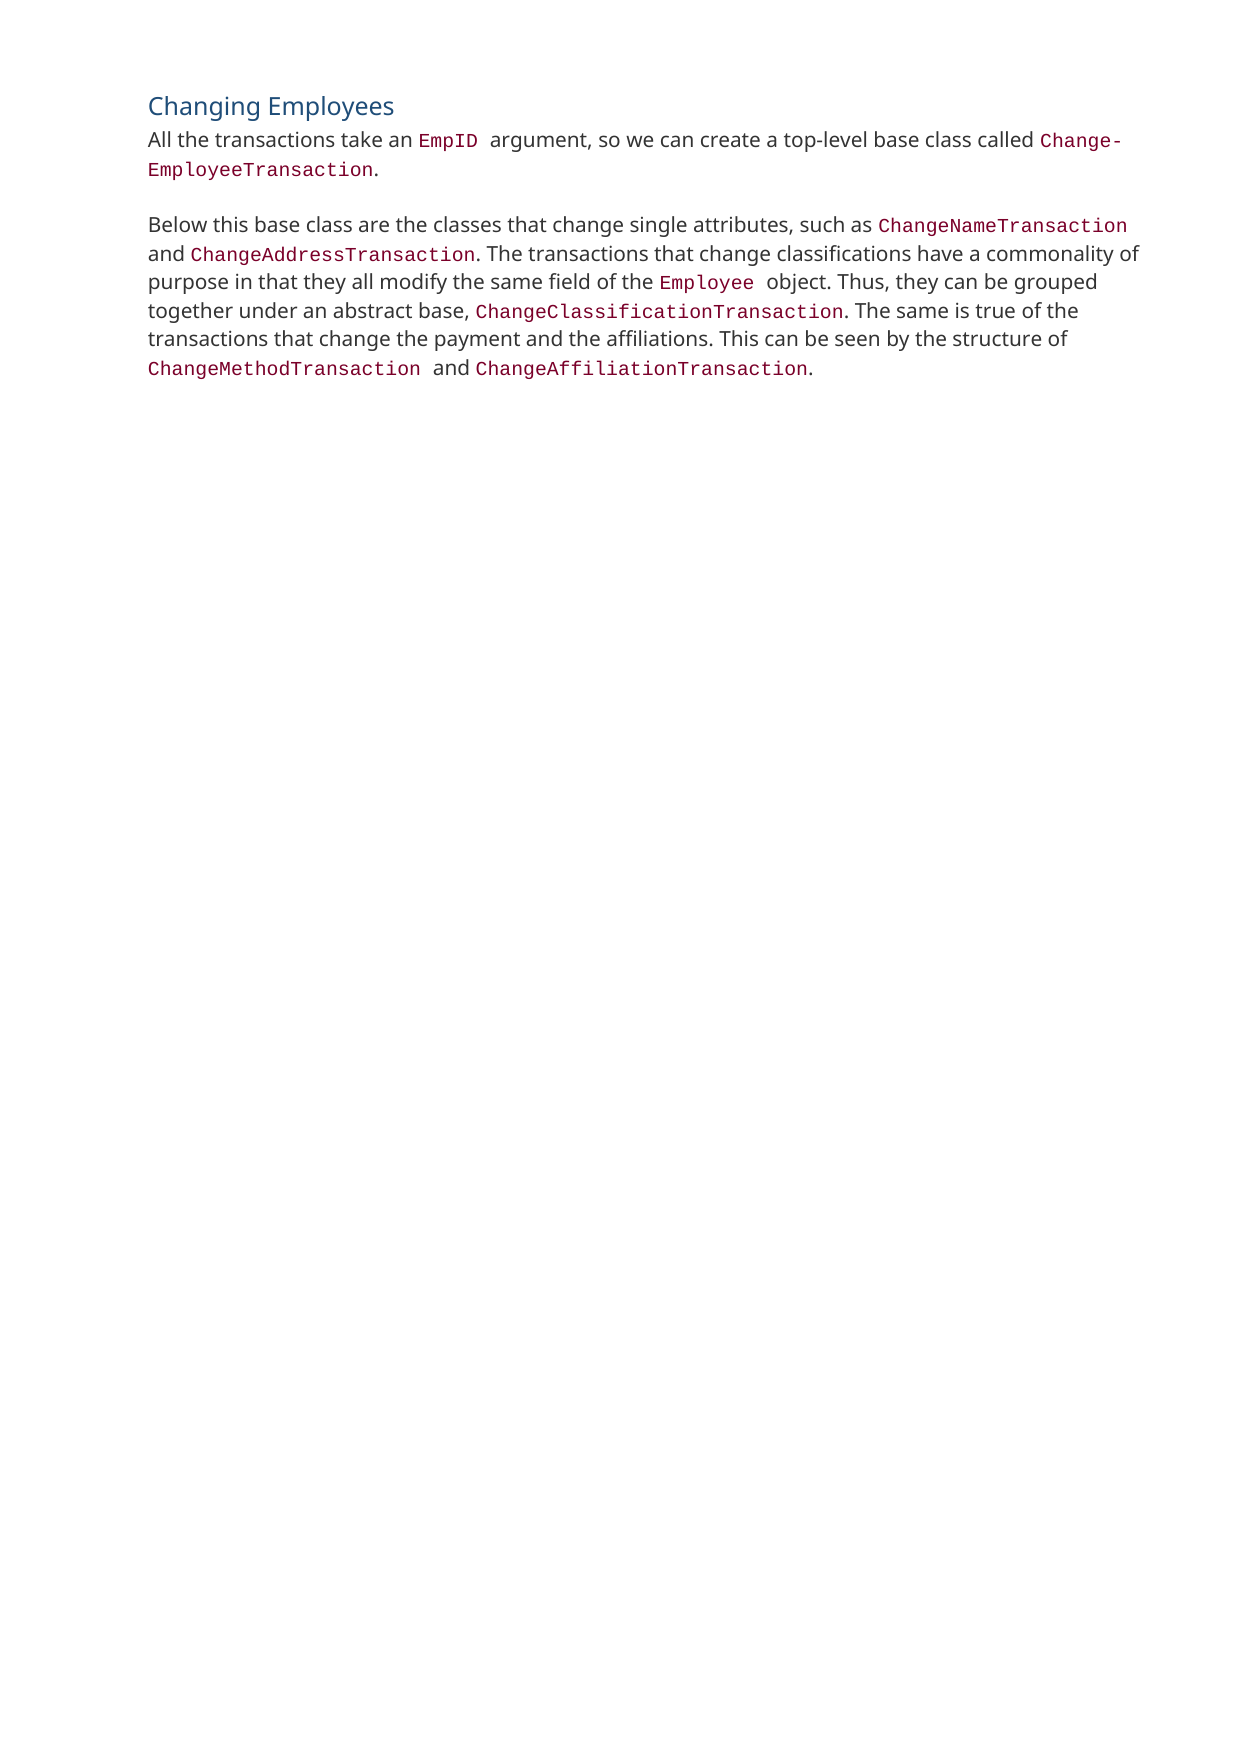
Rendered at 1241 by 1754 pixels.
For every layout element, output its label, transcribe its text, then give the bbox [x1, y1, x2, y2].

subtitle Changing Employees [148, 88, 1152, 123]
text Below this base class are the classes that change single attributes, such as ChangeNameTransaction and ChangeAddressTransaction. The transactions that change classifications have a commonality of purpose in that they all modify the same field of the Employee object. Thus, they can be grouped together under an abstract base, ChangeClassificationTransaction. The same is true of the transactions that change the payment and the affiliations. This can be seen by the structure of ChangeMethodTransaction and ChangeAffiliationTransaction. [148, 211, 1152, 381]
text All the transactions take an EmpID argument, so we can create a top-level base class called Change-EmployeeTransaction. [148, 125, 1152, 182]
